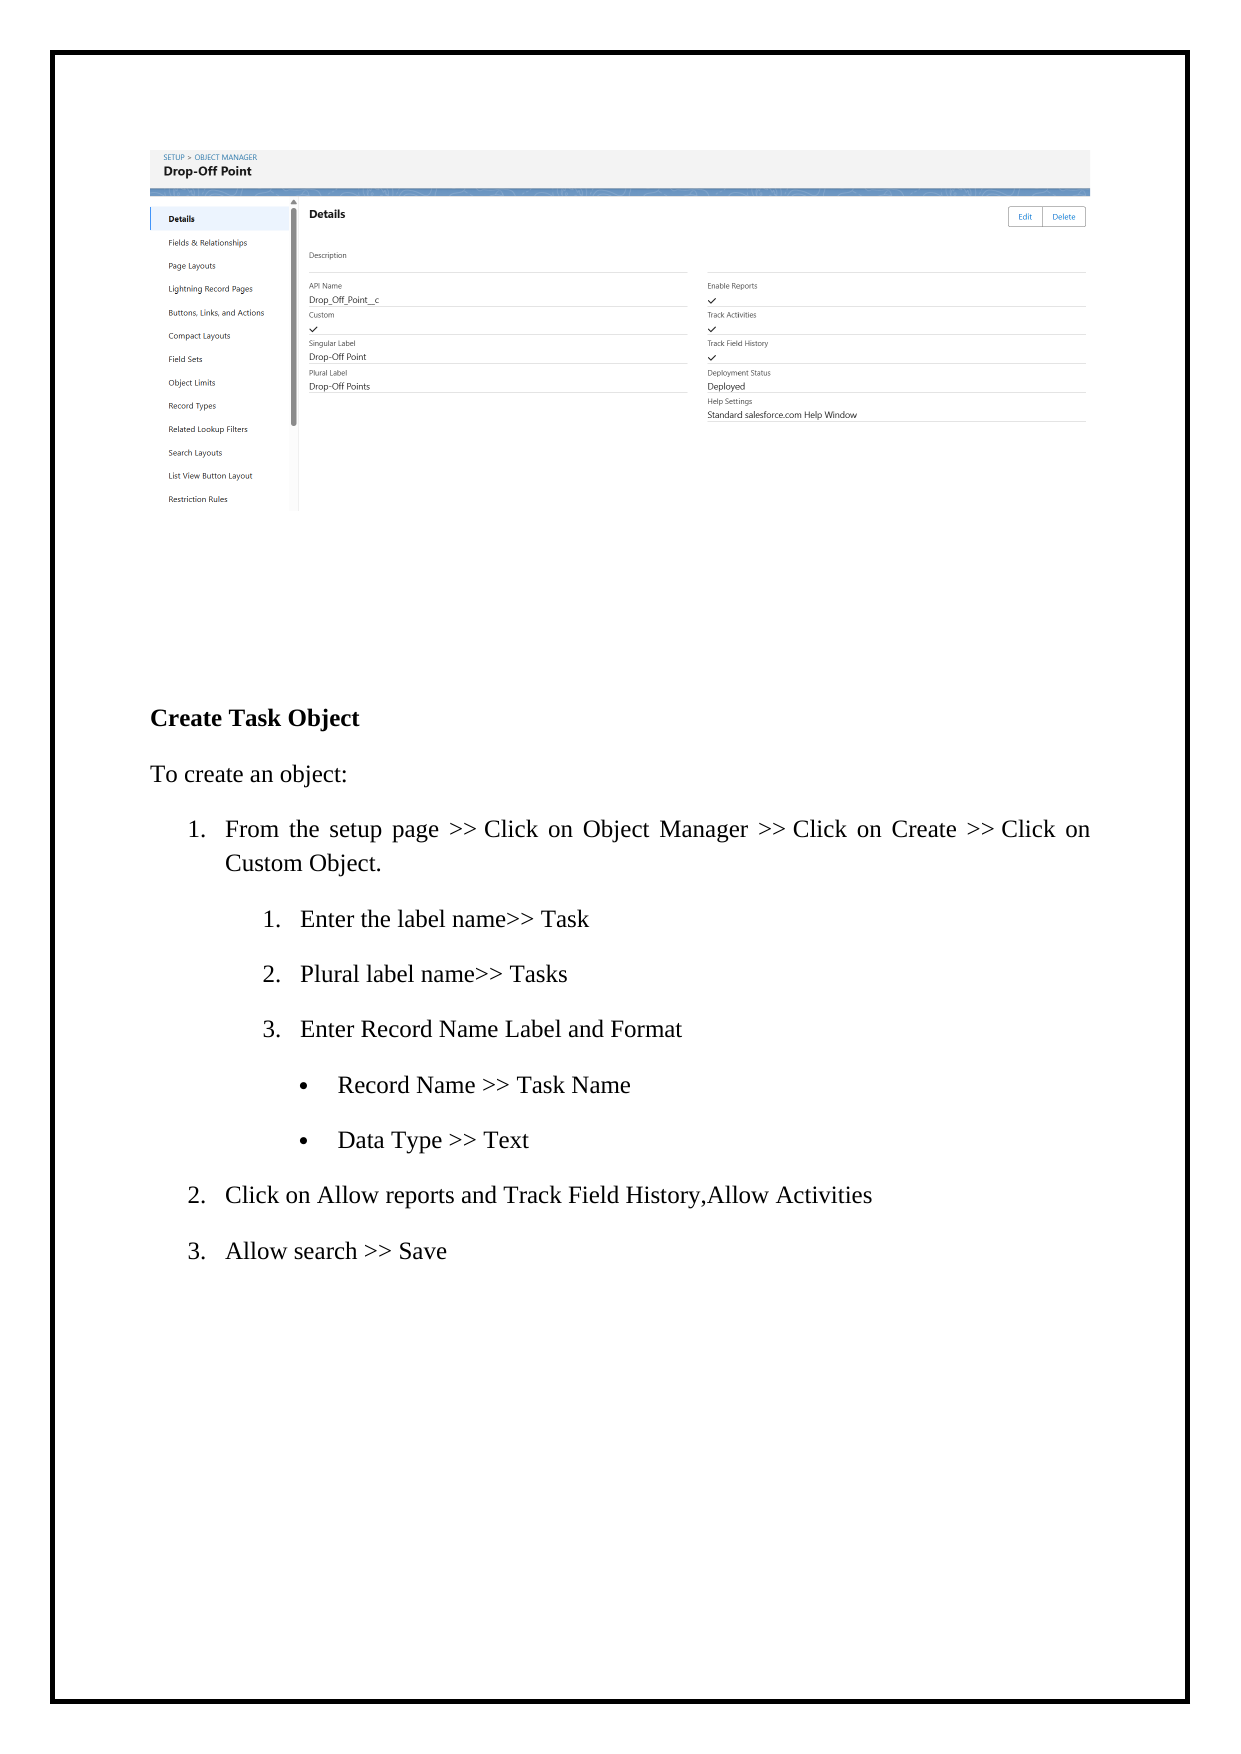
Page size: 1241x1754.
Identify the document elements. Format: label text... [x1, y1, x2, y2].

list From the setup page >> Click on Object Manager >> Click on Create >> Click on Custom Object. [187, 814, 1090, 877]
text To create an object: [150, 759, 1090, 787]
list Enter Record Name Label and Format [262, 1014, 1090, 1043]
list Enter the label name>> Task [262, 904, 1090, 933]
list Allow search >> Save [187, 1236, 1090, 1264]
list Plural label name>> Tasks [262, 959, 1090, 988]
picture [150, 150, 1091, 511]
list Click on Allow reports and Track Field History,Allow Activities [187, 1180, 1090, 1209]
text Create Task Object [150, 703, 1090, 732]
list Record Name >> Task Name [300, 1070, 1090, 1098]
list Data Type >> Text [300, 1125, 1090, 1154]
